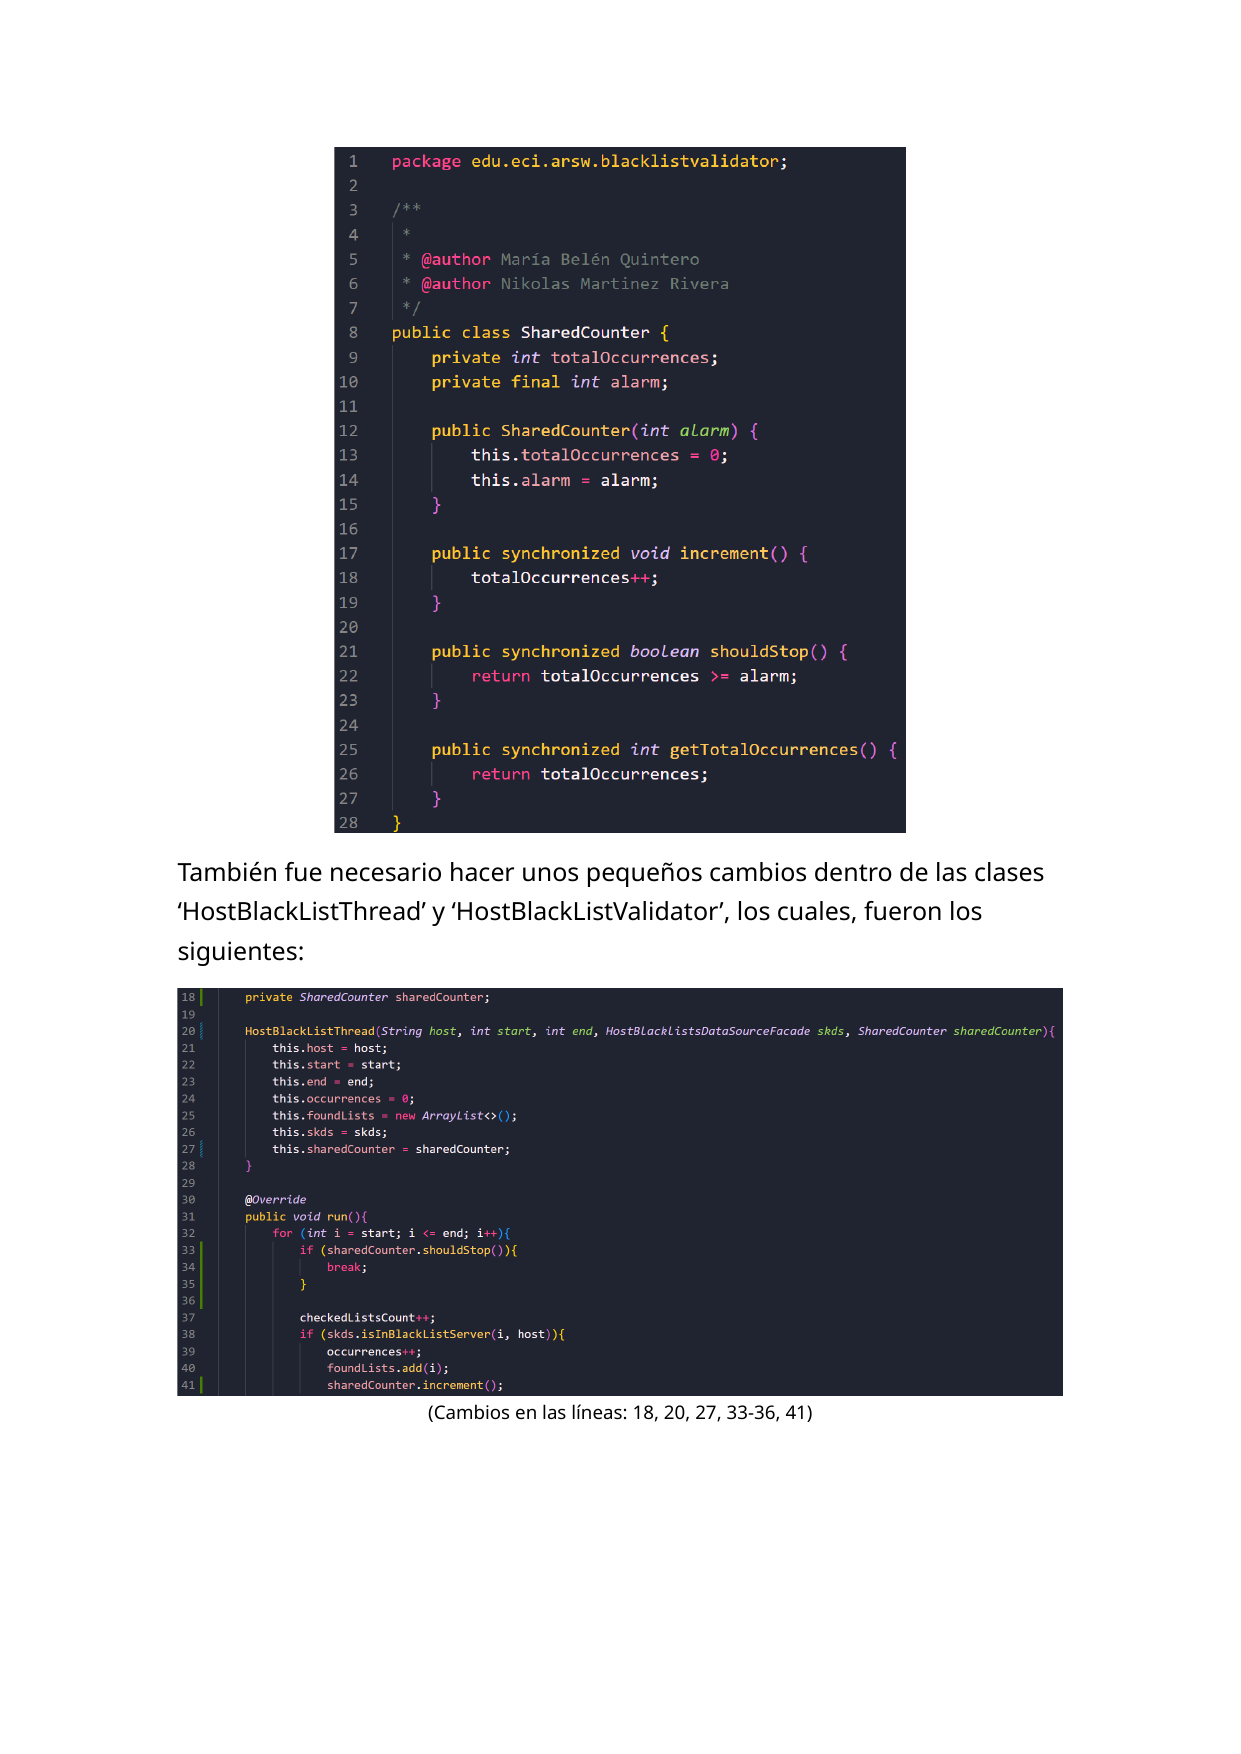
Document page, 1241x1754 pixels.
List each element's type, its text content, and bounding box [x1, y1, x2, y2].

picture [177, 988, 1063, 1396]
picture [334, 147, 906, 833]
text También fue necesario hacer unos pequeños cambios dentro de las clases ‘HostBlackListThread’ y ‘HostBlackListValidator’, los cuales, fueron los siguientes: [177, 855, 1063, 967]
text (Cambios en las líneas: 18, 20, 27, 33-36, 41) [177, 1396, 1063, 1424]
